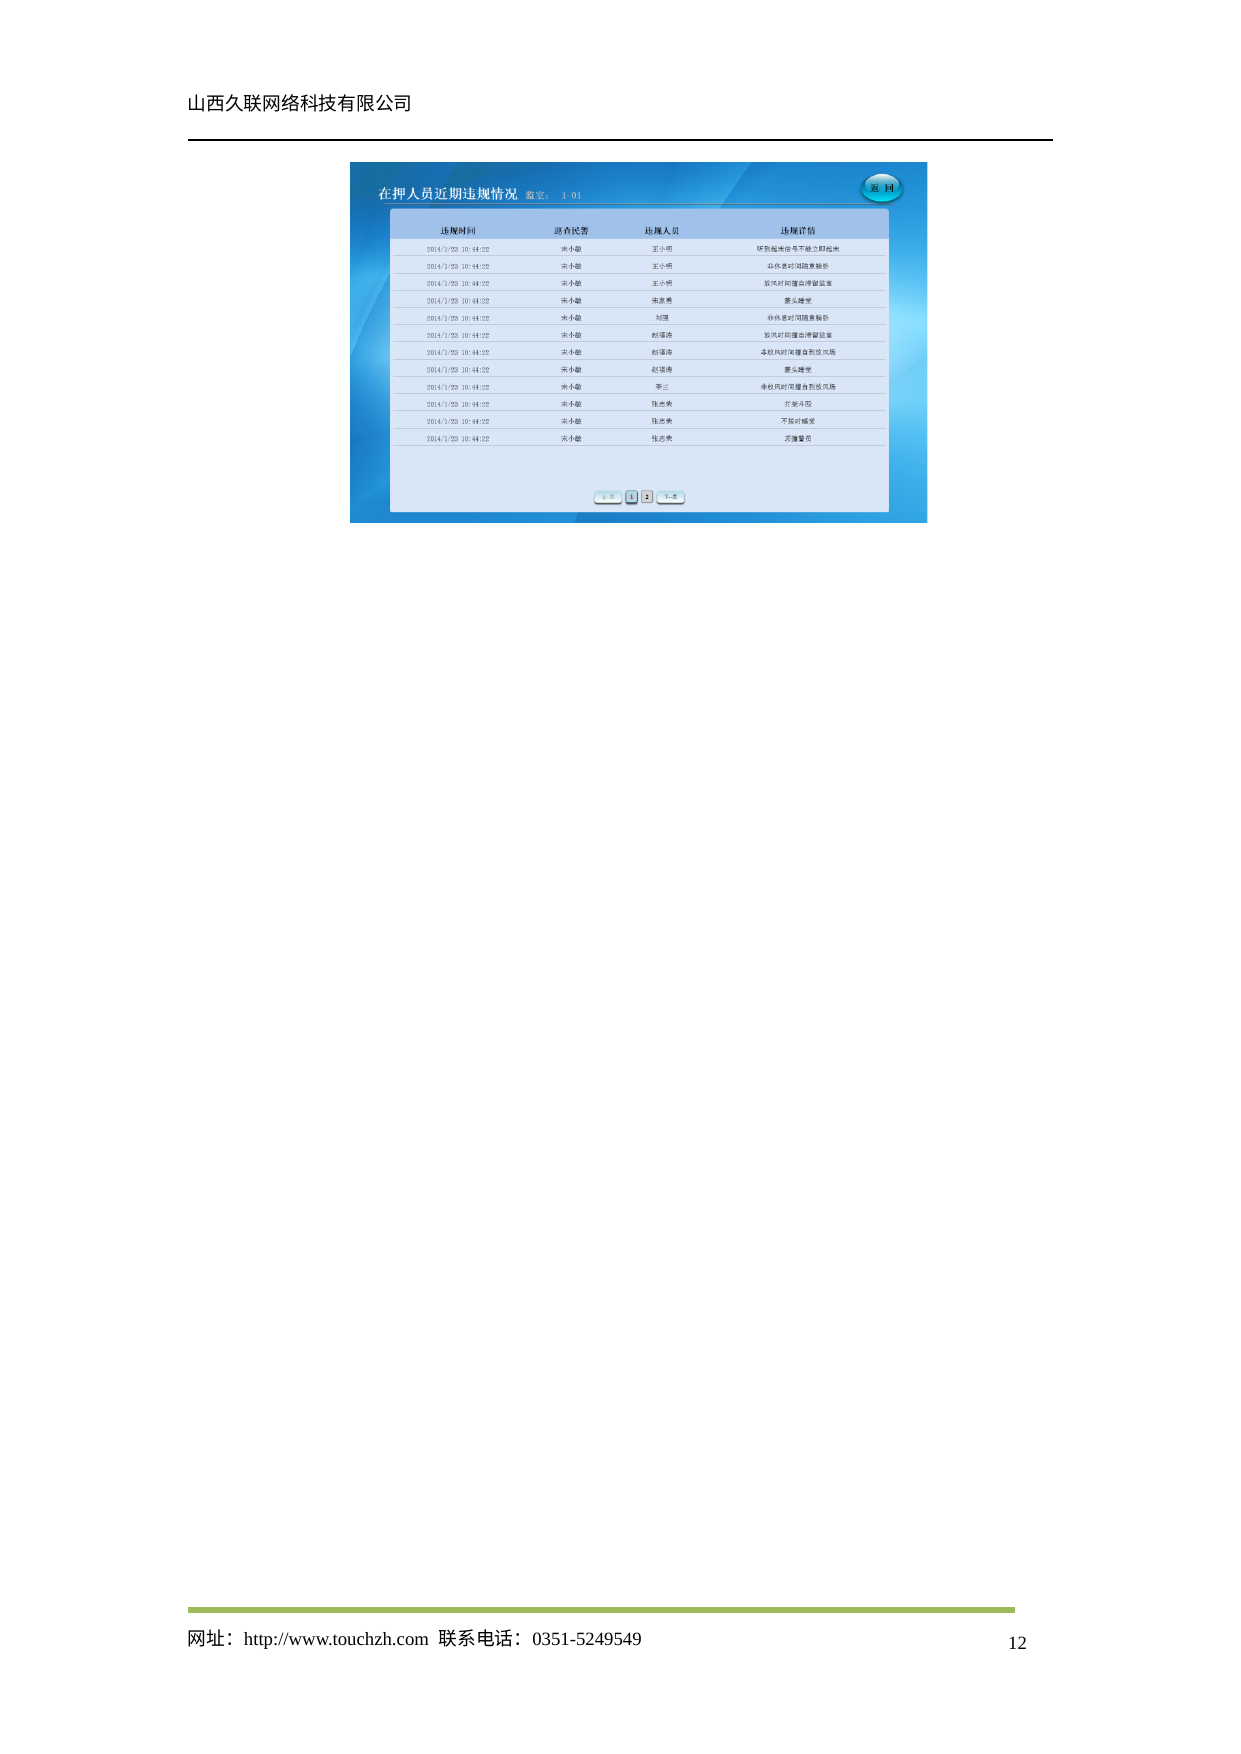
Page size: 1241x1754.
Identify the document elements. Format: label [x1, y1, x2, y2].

picture [350, 162, 928, 523]
